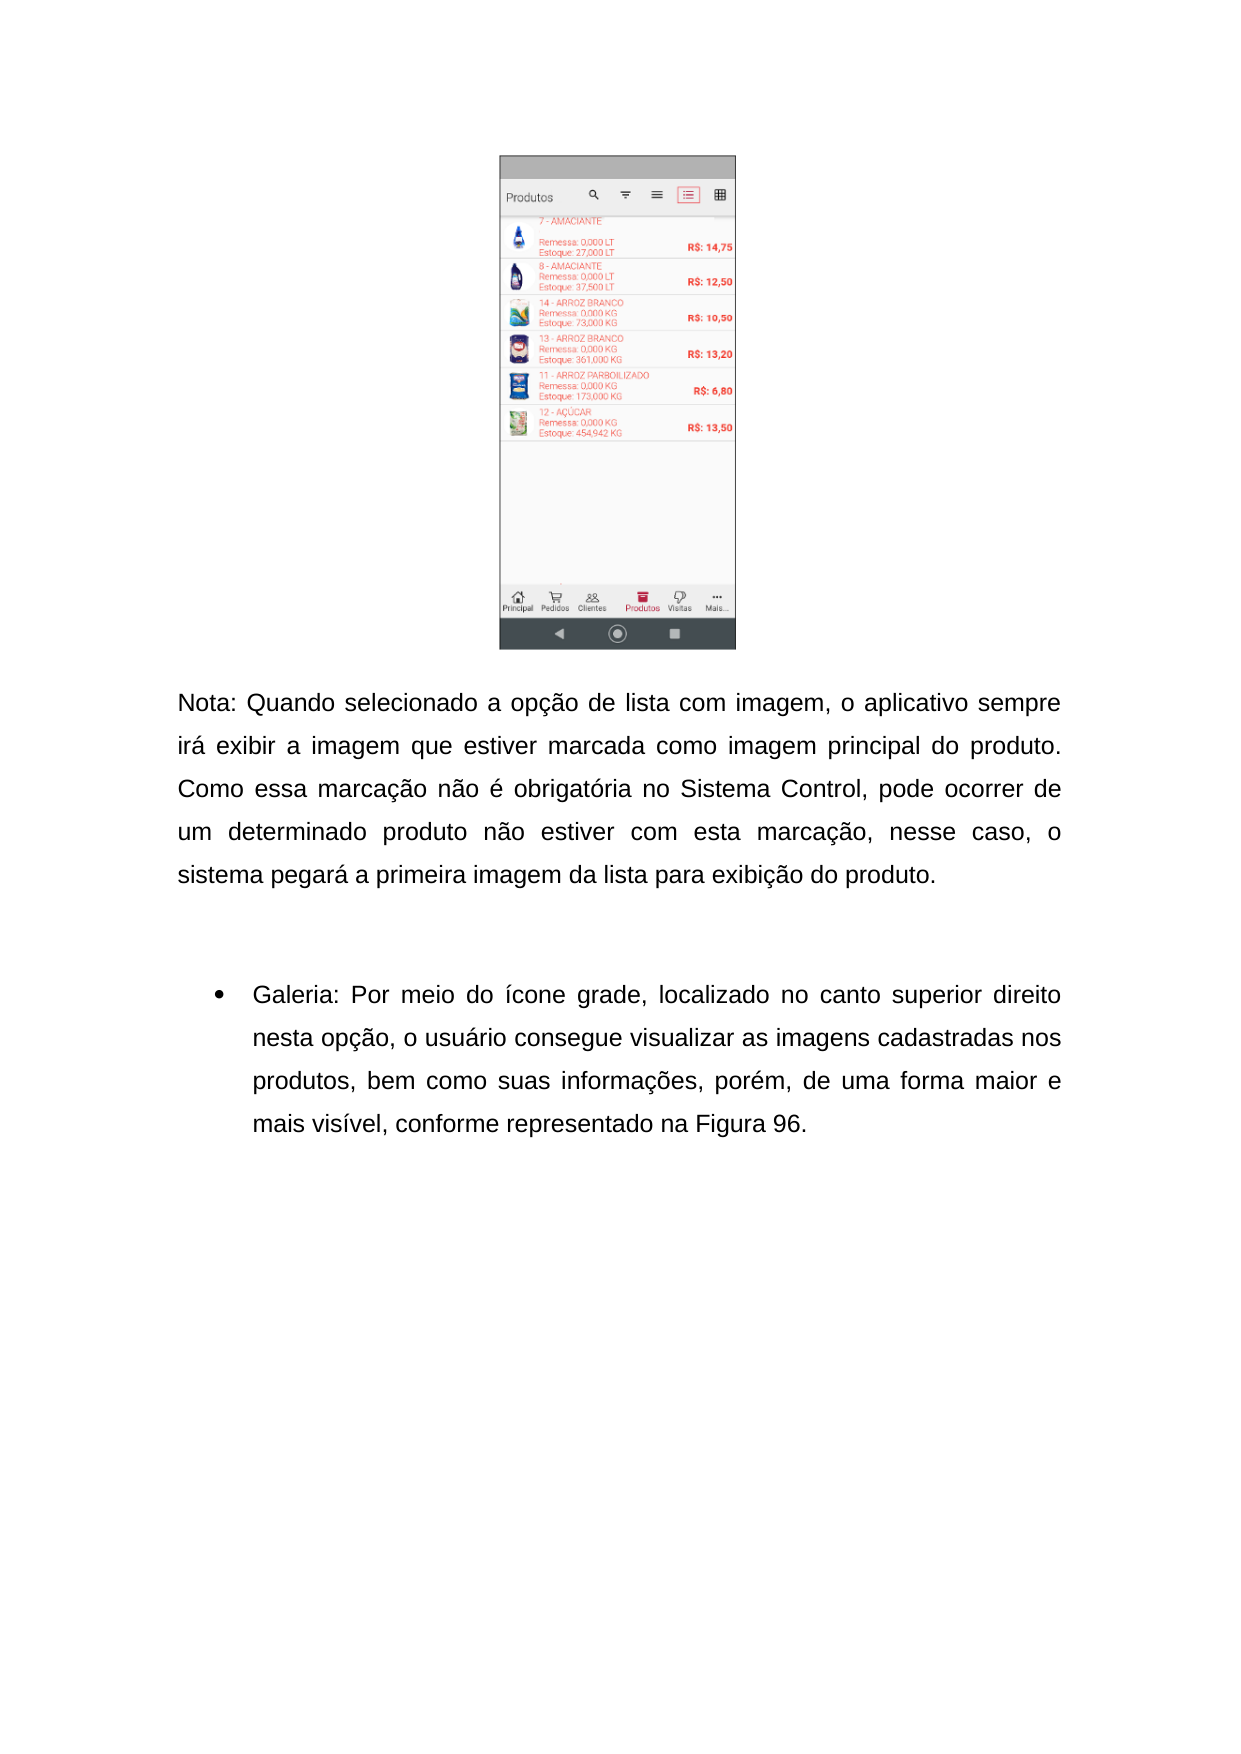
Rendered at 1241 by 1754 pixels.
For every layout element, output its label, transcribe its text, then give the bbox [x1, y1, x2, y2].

list Galeria: Por meio do ícone grade, localizado no canto superior direito nesta opção, o usuário consegue visualizar as imagens cadastradas nos produtos, bem como suas informações, porém, de uma forma maior e mais visível, conforme representado na Figura 96. [215, 979, 1063, 1138]
picture [492, 147, 748, 657]
text Nota: Quando selecionado a opção de lista com imagem, o aplicativo sempre irá exibir a imagem que estiver marcada como imagem principal do produto. Como essa marcação não é obrigatória no Sistema Control, pode ocorrer de um determinado produto não estiver com esta marcação, nesse caso, o sistema pegará a primeira imagem da lista para exibição do produto. [177, 687, 1063, 889]
